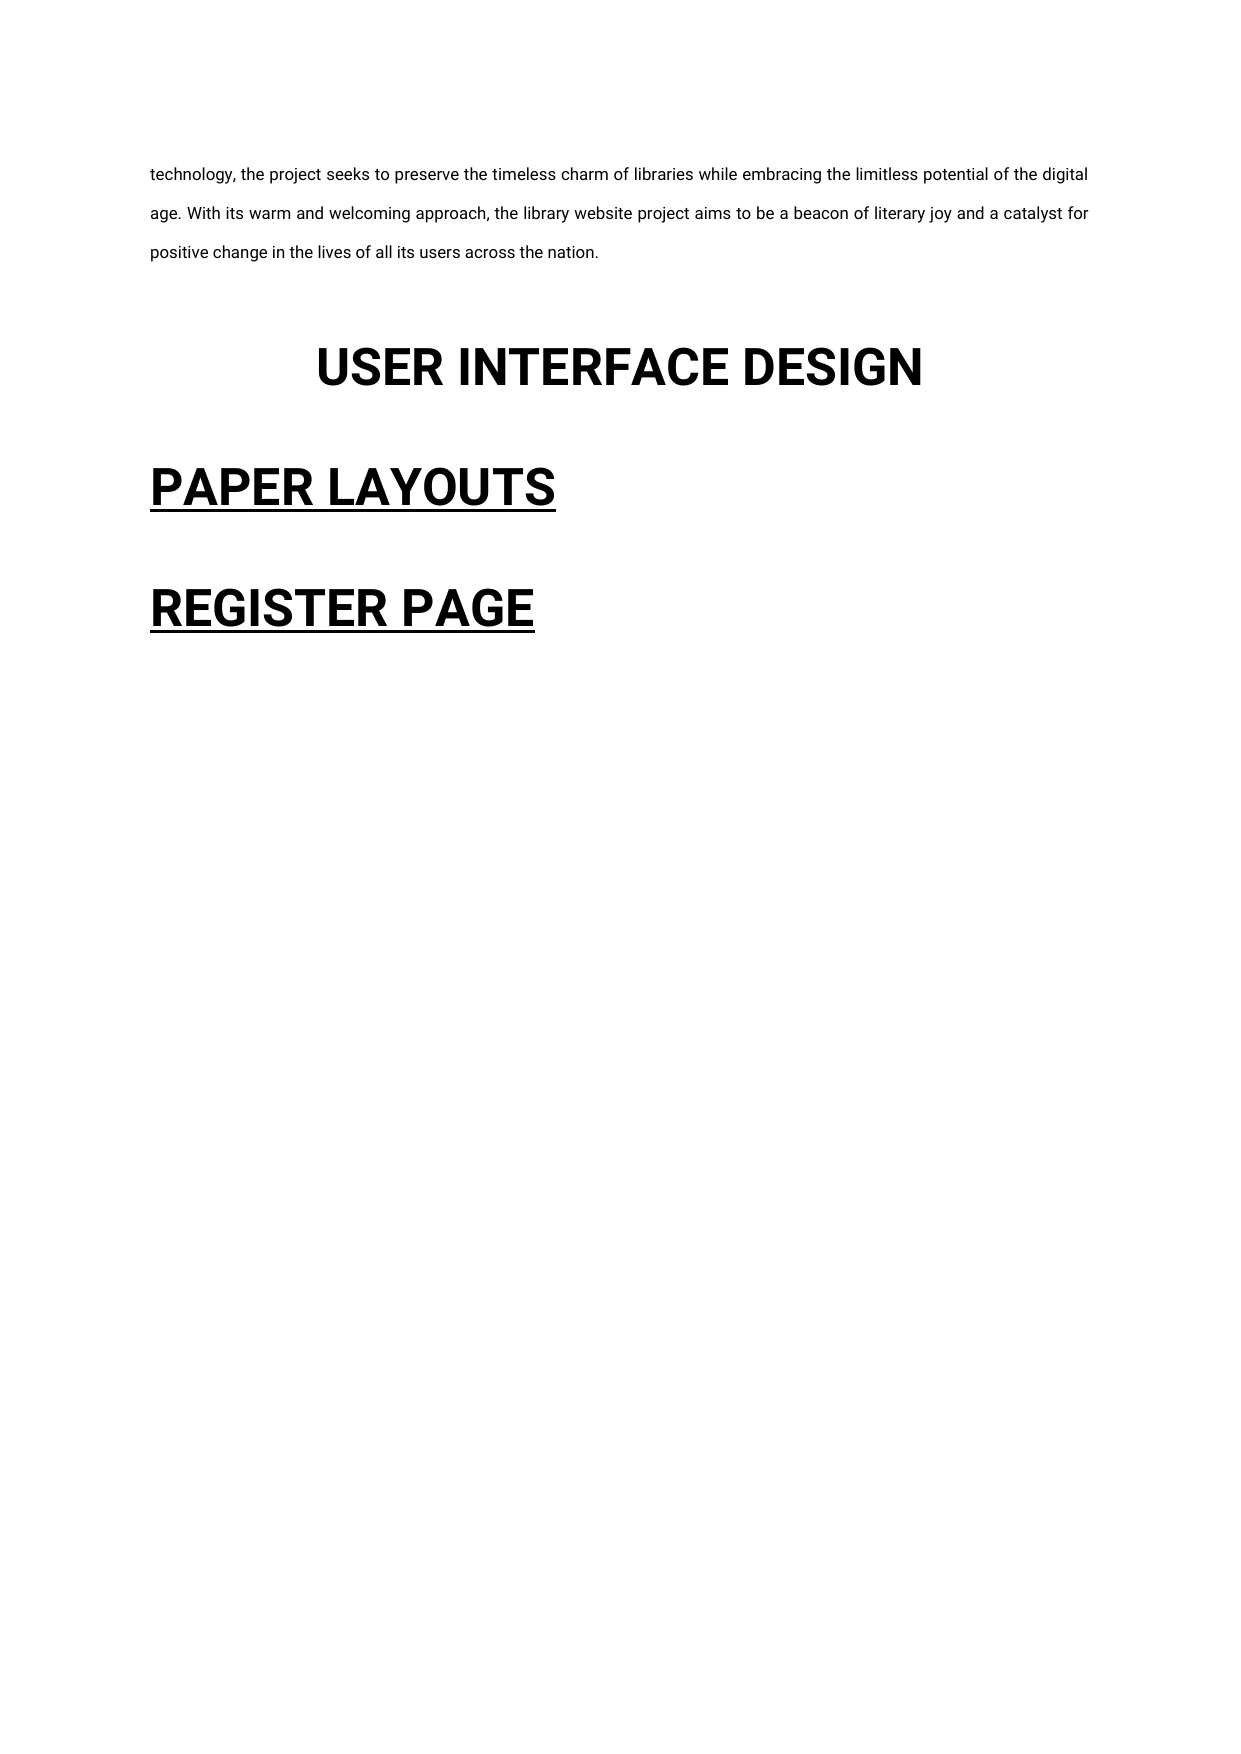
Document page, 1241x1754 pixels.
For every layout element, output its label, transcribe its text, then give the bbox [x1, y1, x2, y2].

text USER INTERFACE DESIGN [150, 293, 1090, 398]
text REGISTER PAGE [150, 534, 1090, 639]
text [150, 150, 1090, 263]
text PAPER LAYOUTS [150, 413, 1090, 518]
